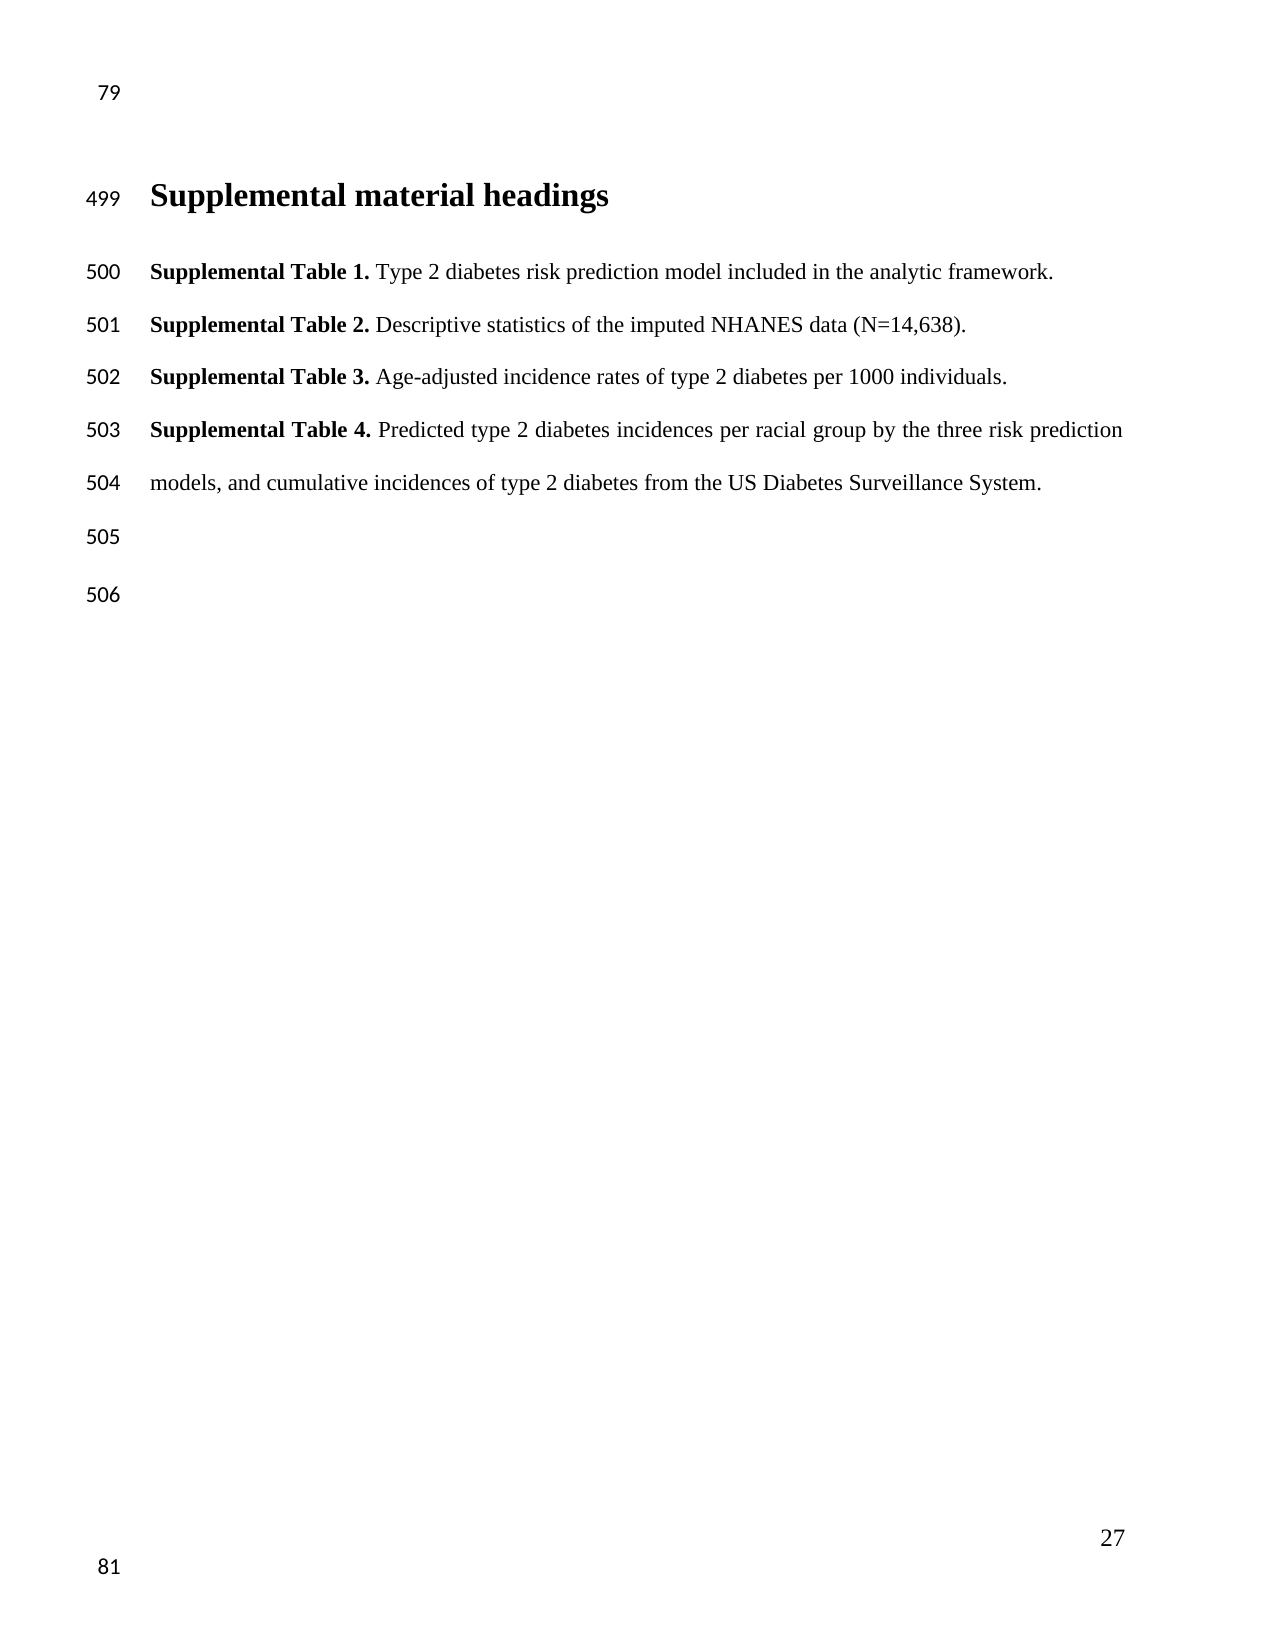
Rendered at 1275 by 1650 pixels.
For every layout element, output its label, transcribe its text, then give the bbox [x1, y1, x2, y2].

text Supplemental Table 4. Predicted type 2 diabetes incidences per racial group by the three risk prediction models, and cumulative incidences of type 2 diabetes from the US Diabetes Surveillance System. [150, 416, 1125, 495]
text Supplemental Table 3. Age-adjusted incidence rates of type 2 diabetes per 1000 individuals. [150, 363, 1125, 390]
text Supplemental Table 1. Type 2 diabetes risk prediction model included in the analytic framework. [150, 258, 1125, 284]
text Supplemental Table 2. Descriptive statistics of the imputed NHANES data (N=14,638). [150, 311, 1125, 337]
subtitle Supplemental material headings [150, 175, 1125, 213]
